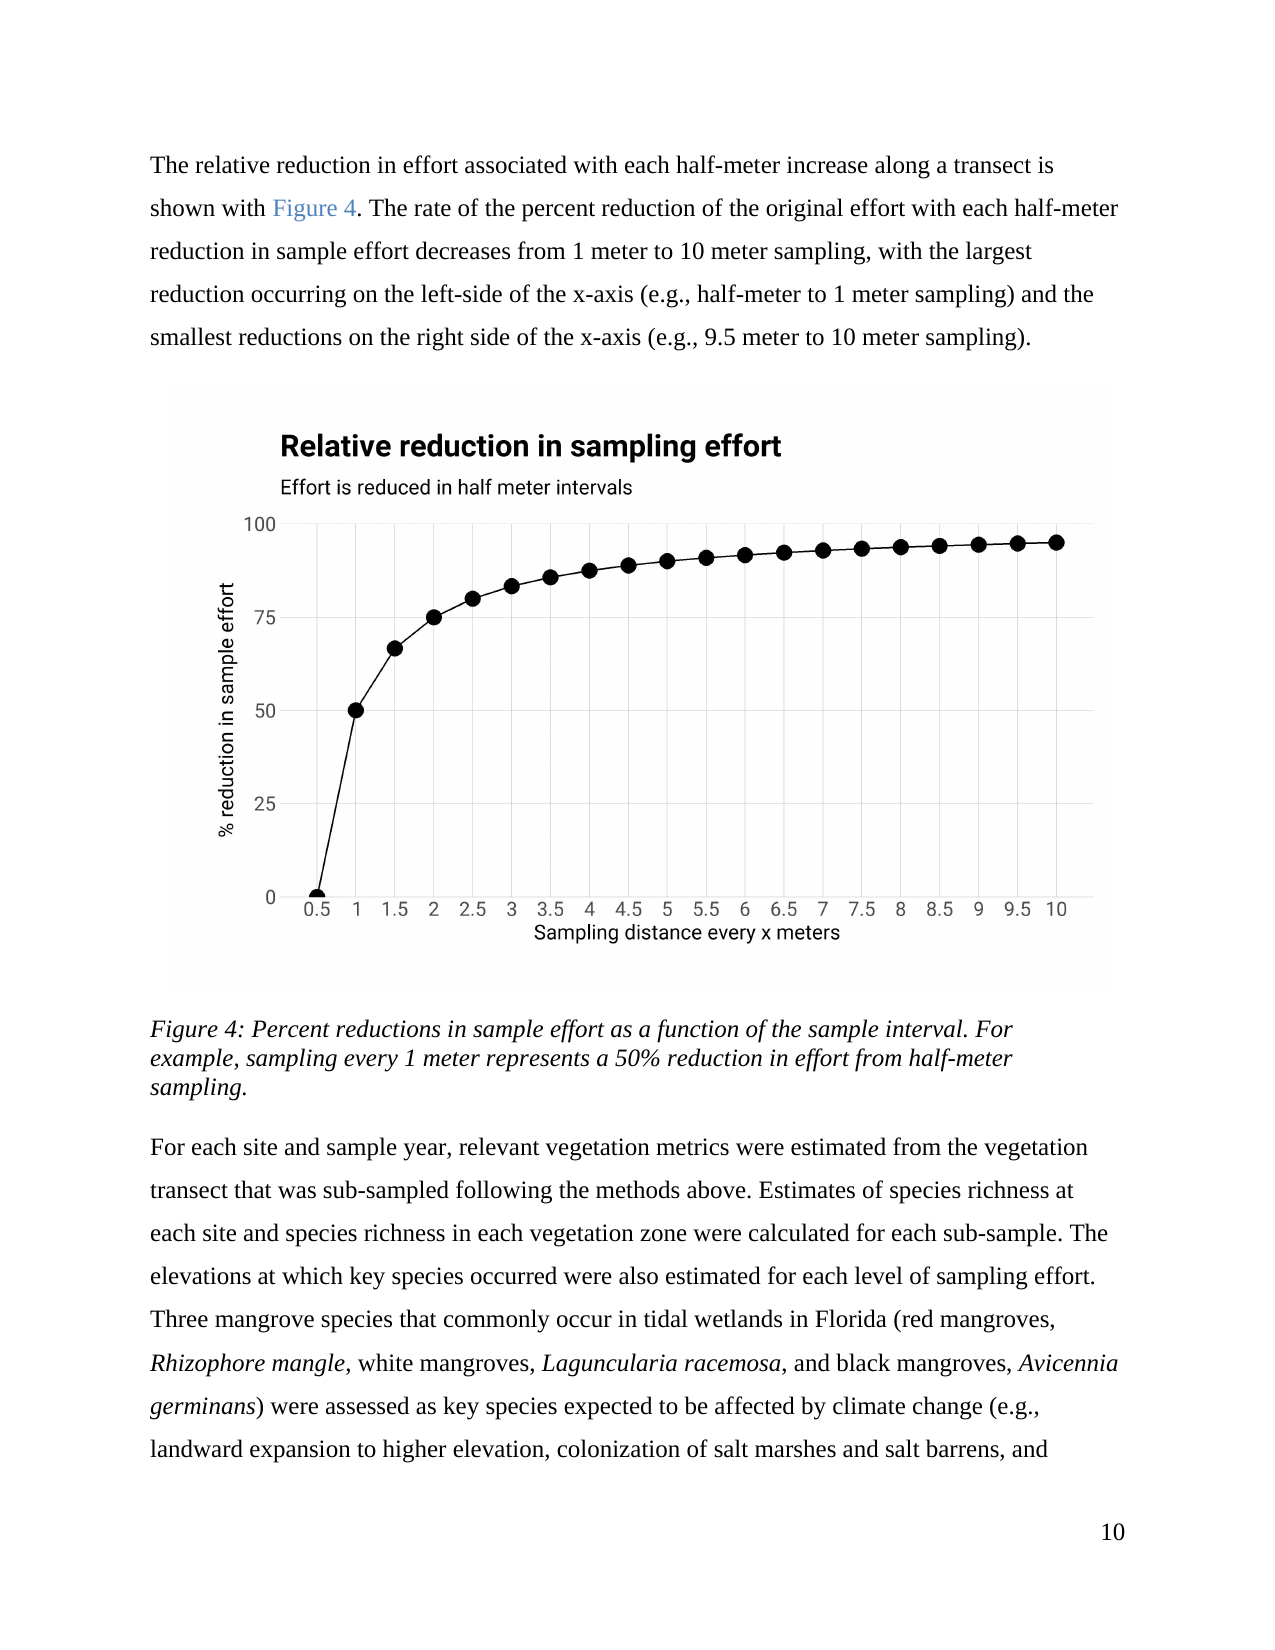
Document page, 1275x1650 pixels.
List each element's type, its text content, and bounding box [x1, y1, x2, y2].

text The relative reduction in effort associated with each half-meter increase along a transect is shown with Figure 4. The rate of the percent reduction of the original effort with each half-meter reduction in sample effort decreases from 1 meter to 10 meter sampling, with the largest reduction occurring on the left-side of the x-axis (e.g., half-meter to 1 meter sampling) and the smallest reductions on the right side of the x-axis (e.g., 9.5 meter to 10 meter sampling). [150, 150, 1125, 351]
table_header Figure 4: Percent reductions in sample effort as a function of the sample interval. For example, sampling every 1 meter represents a 50% reduction in effort from half-meter sampling. [139, 384, 1114, 1113]
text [150, 1132, 1125, 1463]
picture [168, 384, 1114, 994]
